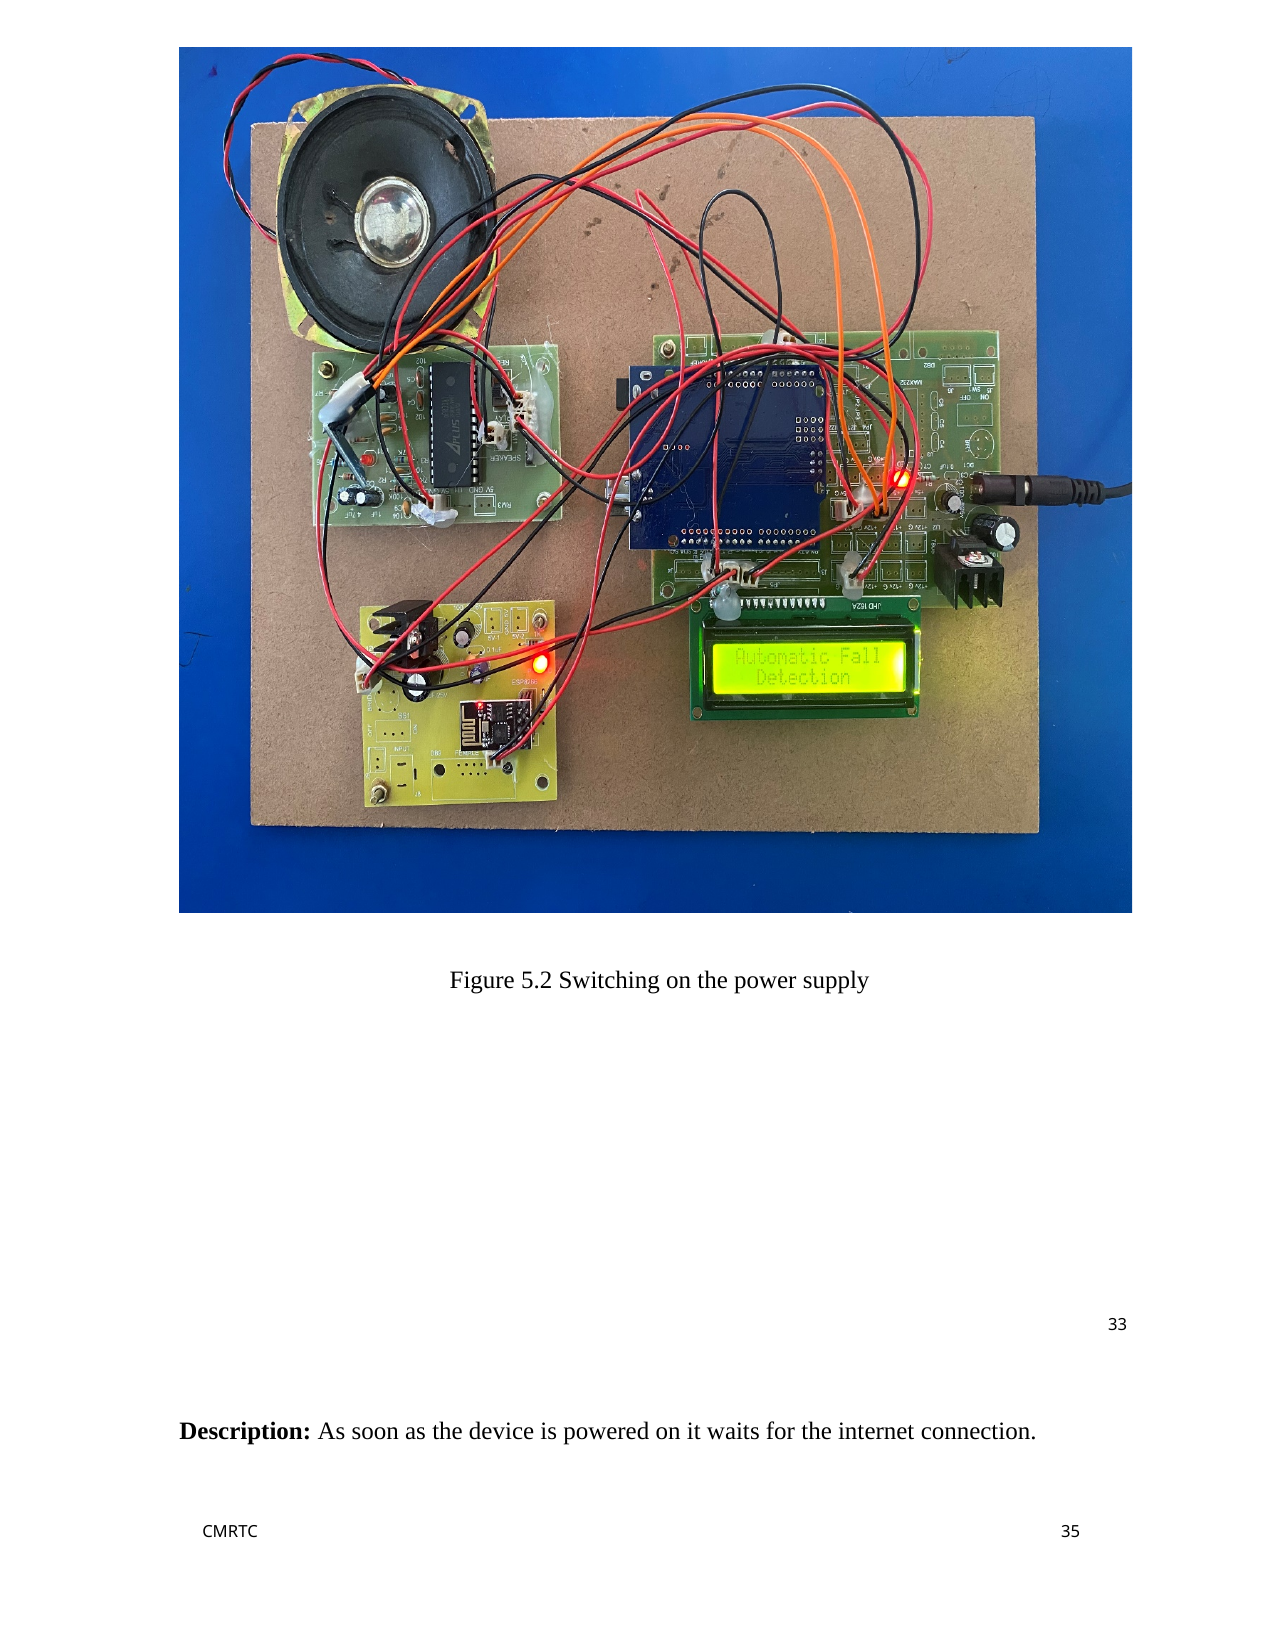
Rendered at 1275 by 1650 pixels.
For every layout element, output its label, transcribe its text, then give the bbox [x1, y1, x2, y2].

text Description: As soon as the device is powered on it waits for the internet connection. [179, 1416, 1139, 1445]
text Figure 5.2 Switching on the power supply [179, 966, 1139, 994]
picture [179, 47, 1133, 913]
